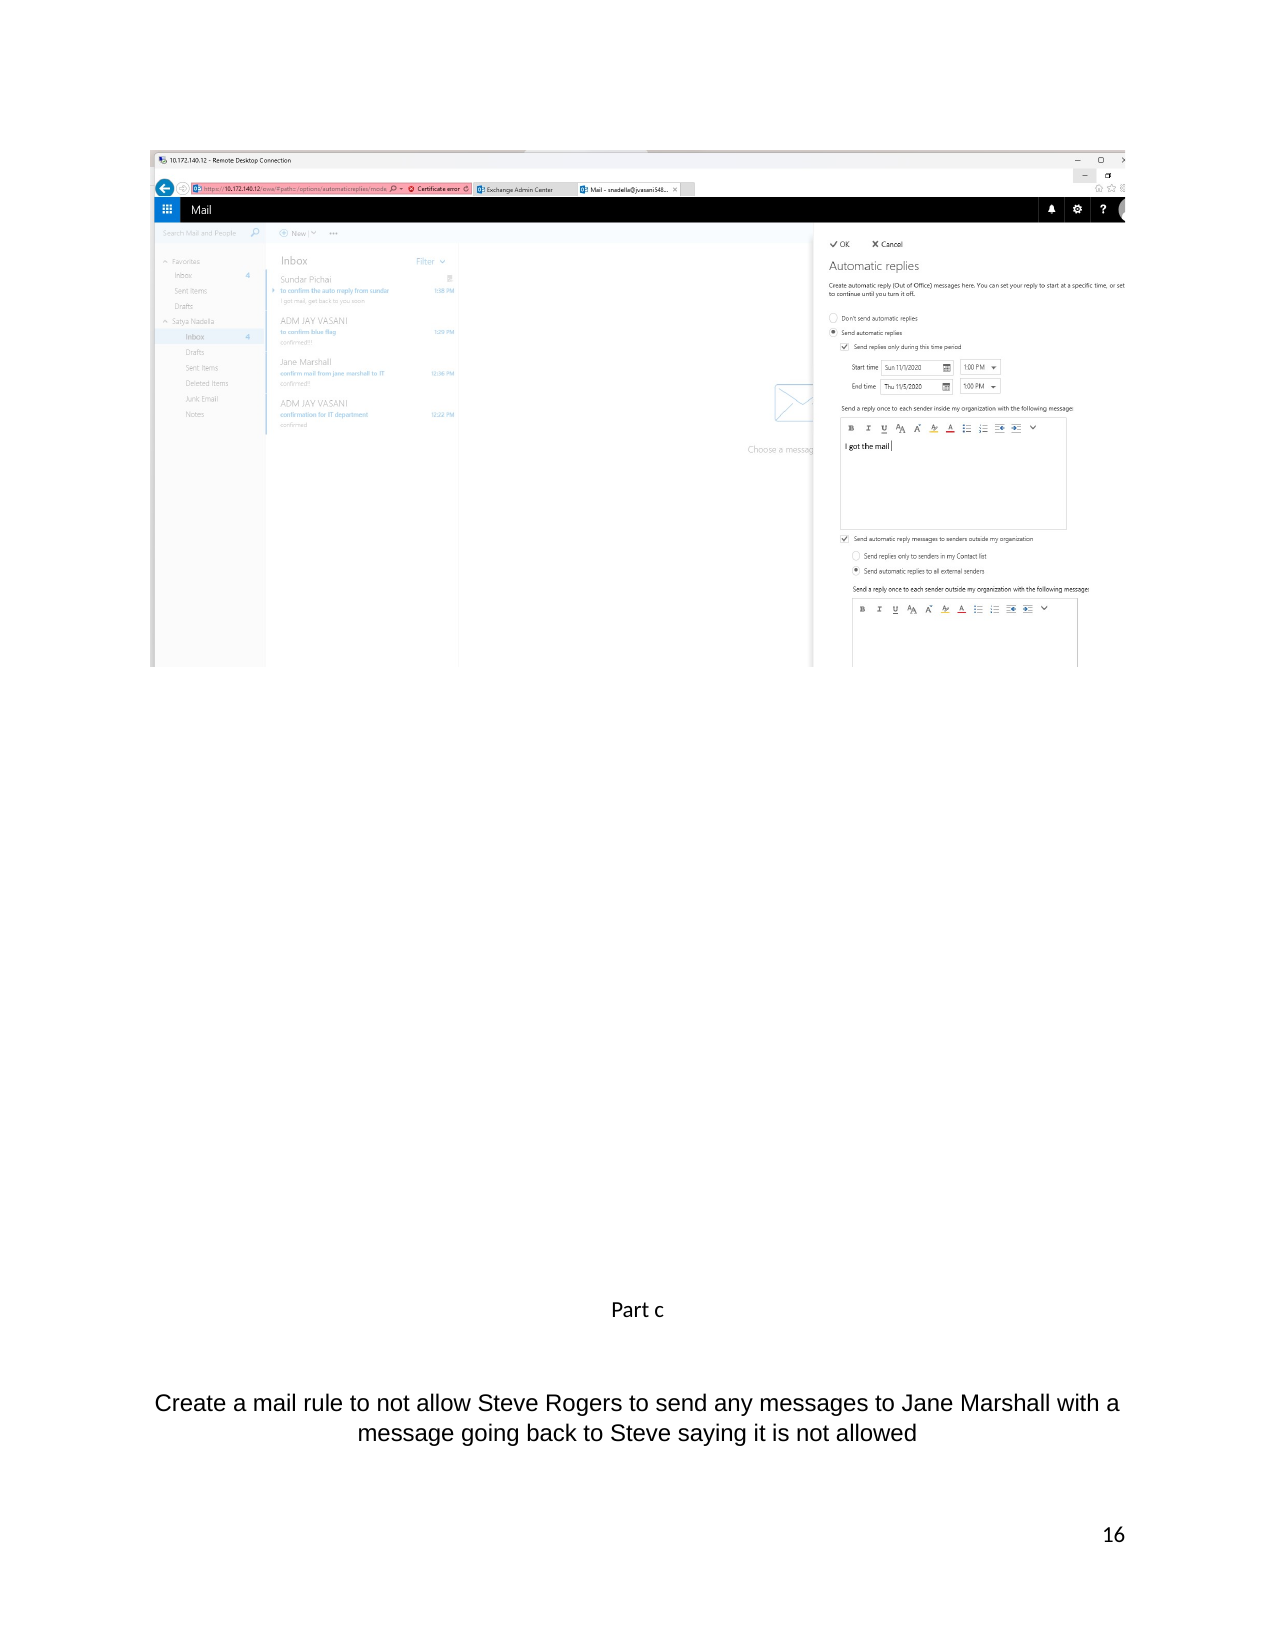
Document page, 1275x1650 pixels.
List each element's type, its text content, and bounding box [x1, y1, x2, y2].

text Part c [150, 1295, 1125, 1323]
picture [150, 150, 1125, 667]
text Create a mail rule to not allow Steve Rogers to send any messages to Jane Marshall with a message going back to Steve saying it is not allowed [150, 1389, 1125, 1446]
